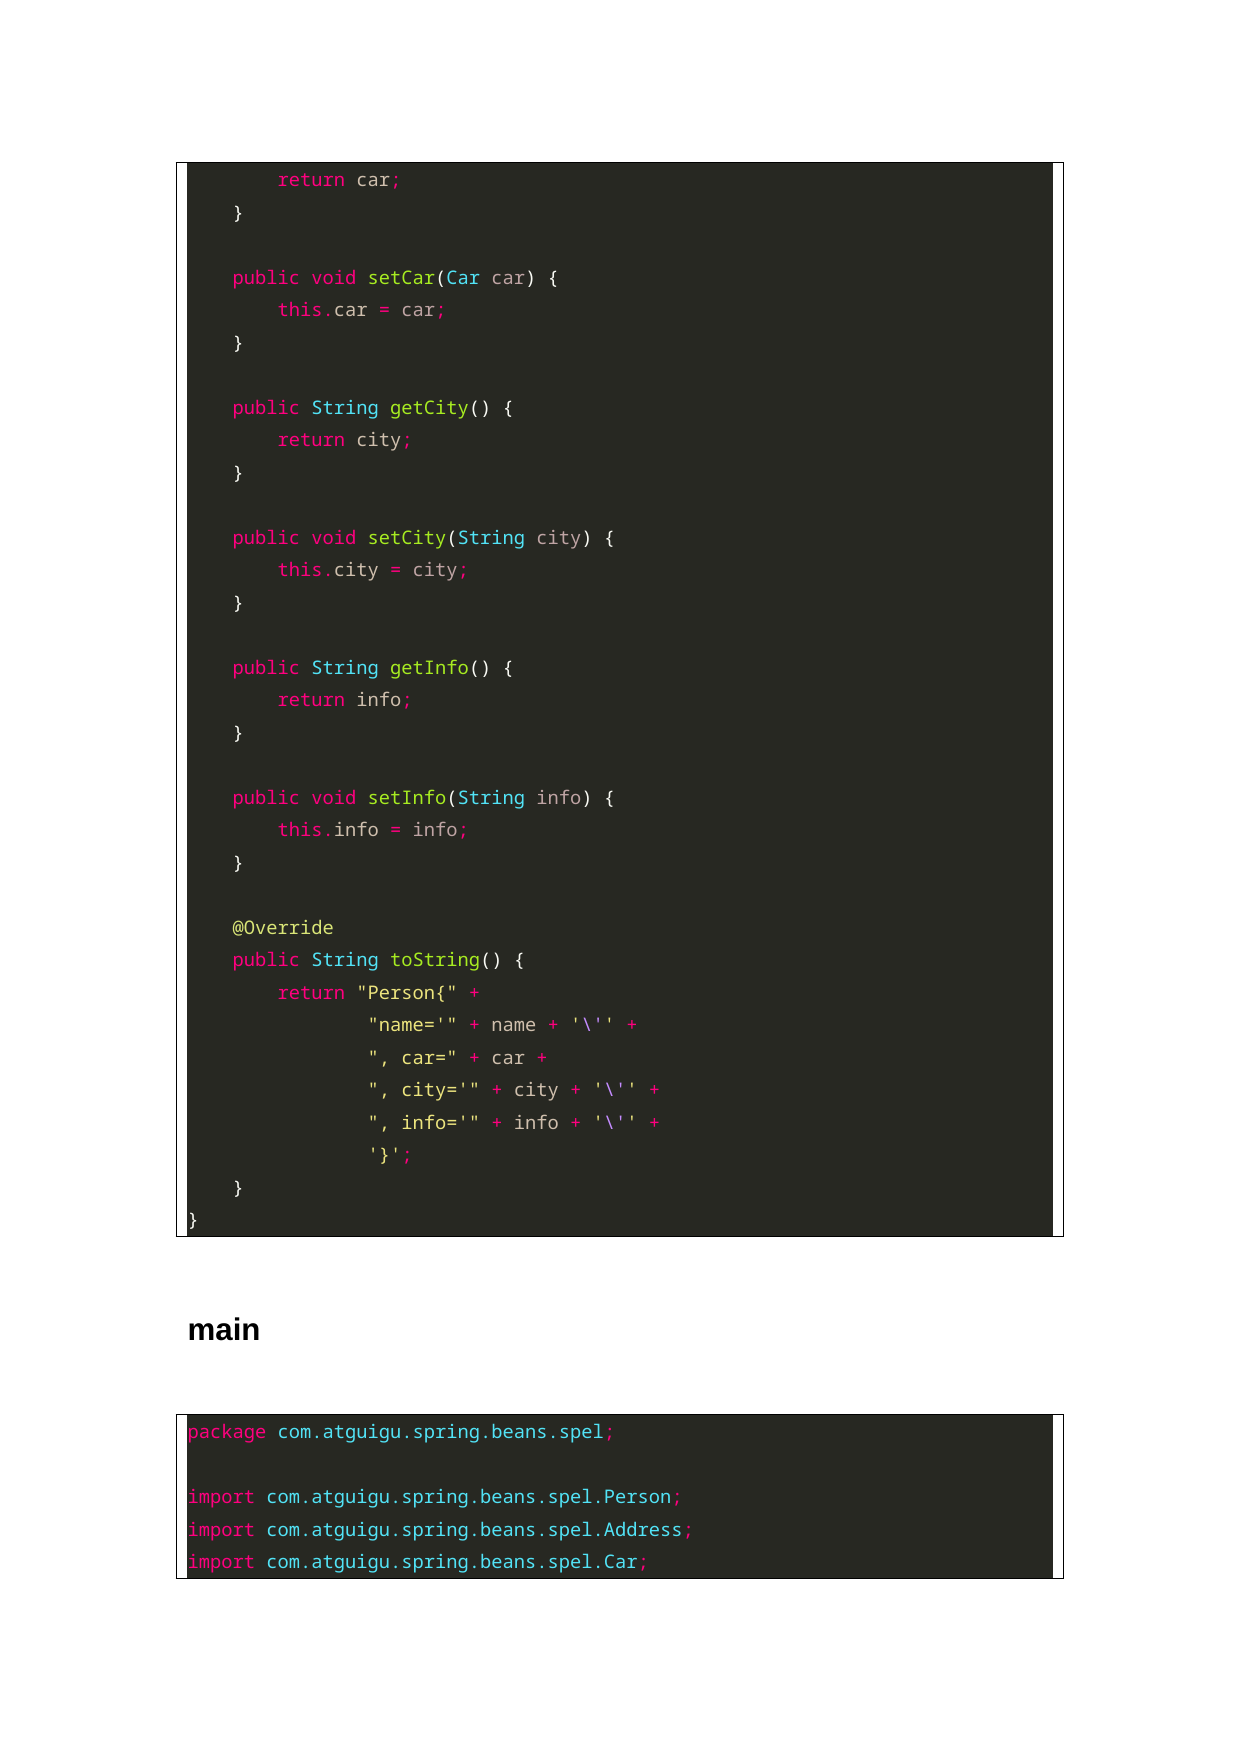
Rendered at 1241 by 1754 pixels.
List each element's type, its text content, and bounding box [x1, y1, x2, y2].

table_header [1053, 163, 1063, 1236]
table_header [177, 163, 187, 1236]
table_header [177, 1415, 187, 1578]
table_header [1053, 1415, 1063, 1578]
subtitle main [187, 1296, 1053, 1361]
